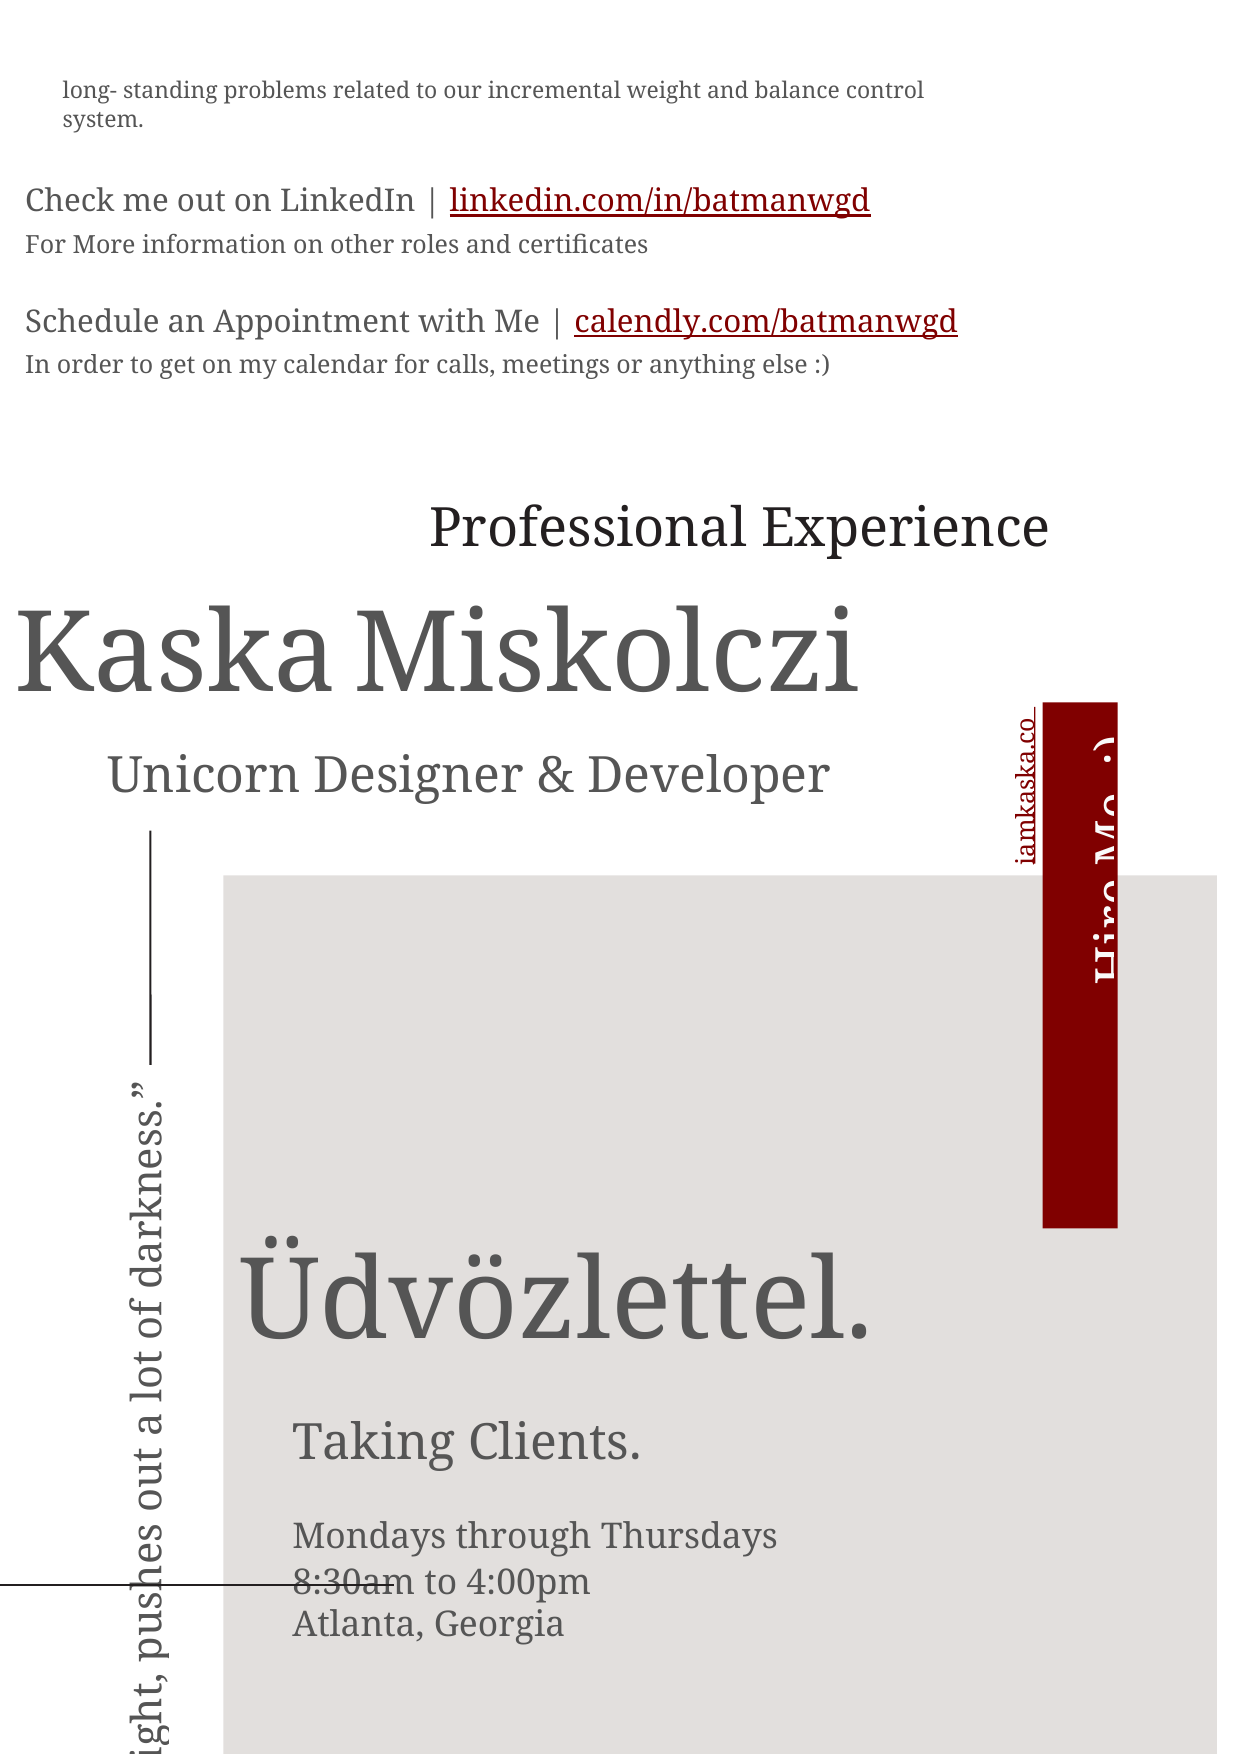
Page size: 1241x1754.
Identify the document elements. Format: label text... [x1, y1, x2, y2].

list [25, 75, 979, 134]
text Taking Clients. [292, 1406, 1240, 1474]
text Üdvözlettel. [210, 1218, 903, 1372]
text For More information on other roles and certificates [25, 226, 1240, 260]
text Schedule an Appointment with Me | calendly.com/batmanwgd [25, 299, 1240, 341]
text Kaska Miskolczi [14, 571, 1240, 724]
text Atlanta, Georgia [292, 1605, 1240, 1645]
text Professional Experience [429, 489, 1240, 563]
text In order to get on my calendar for calls, meetings or anything else :) [25, 347, 1240, 381]
text Mondays through Thursdays 8:30am to 4:00pm [292, 1510, 835, 1605]
text Unicorn Designer & Developer [107, 739, 1240, 807]
text Check me out on LinkedIn | linkedin.com/in/batmanwgd [25, 178, 1240, 221]
